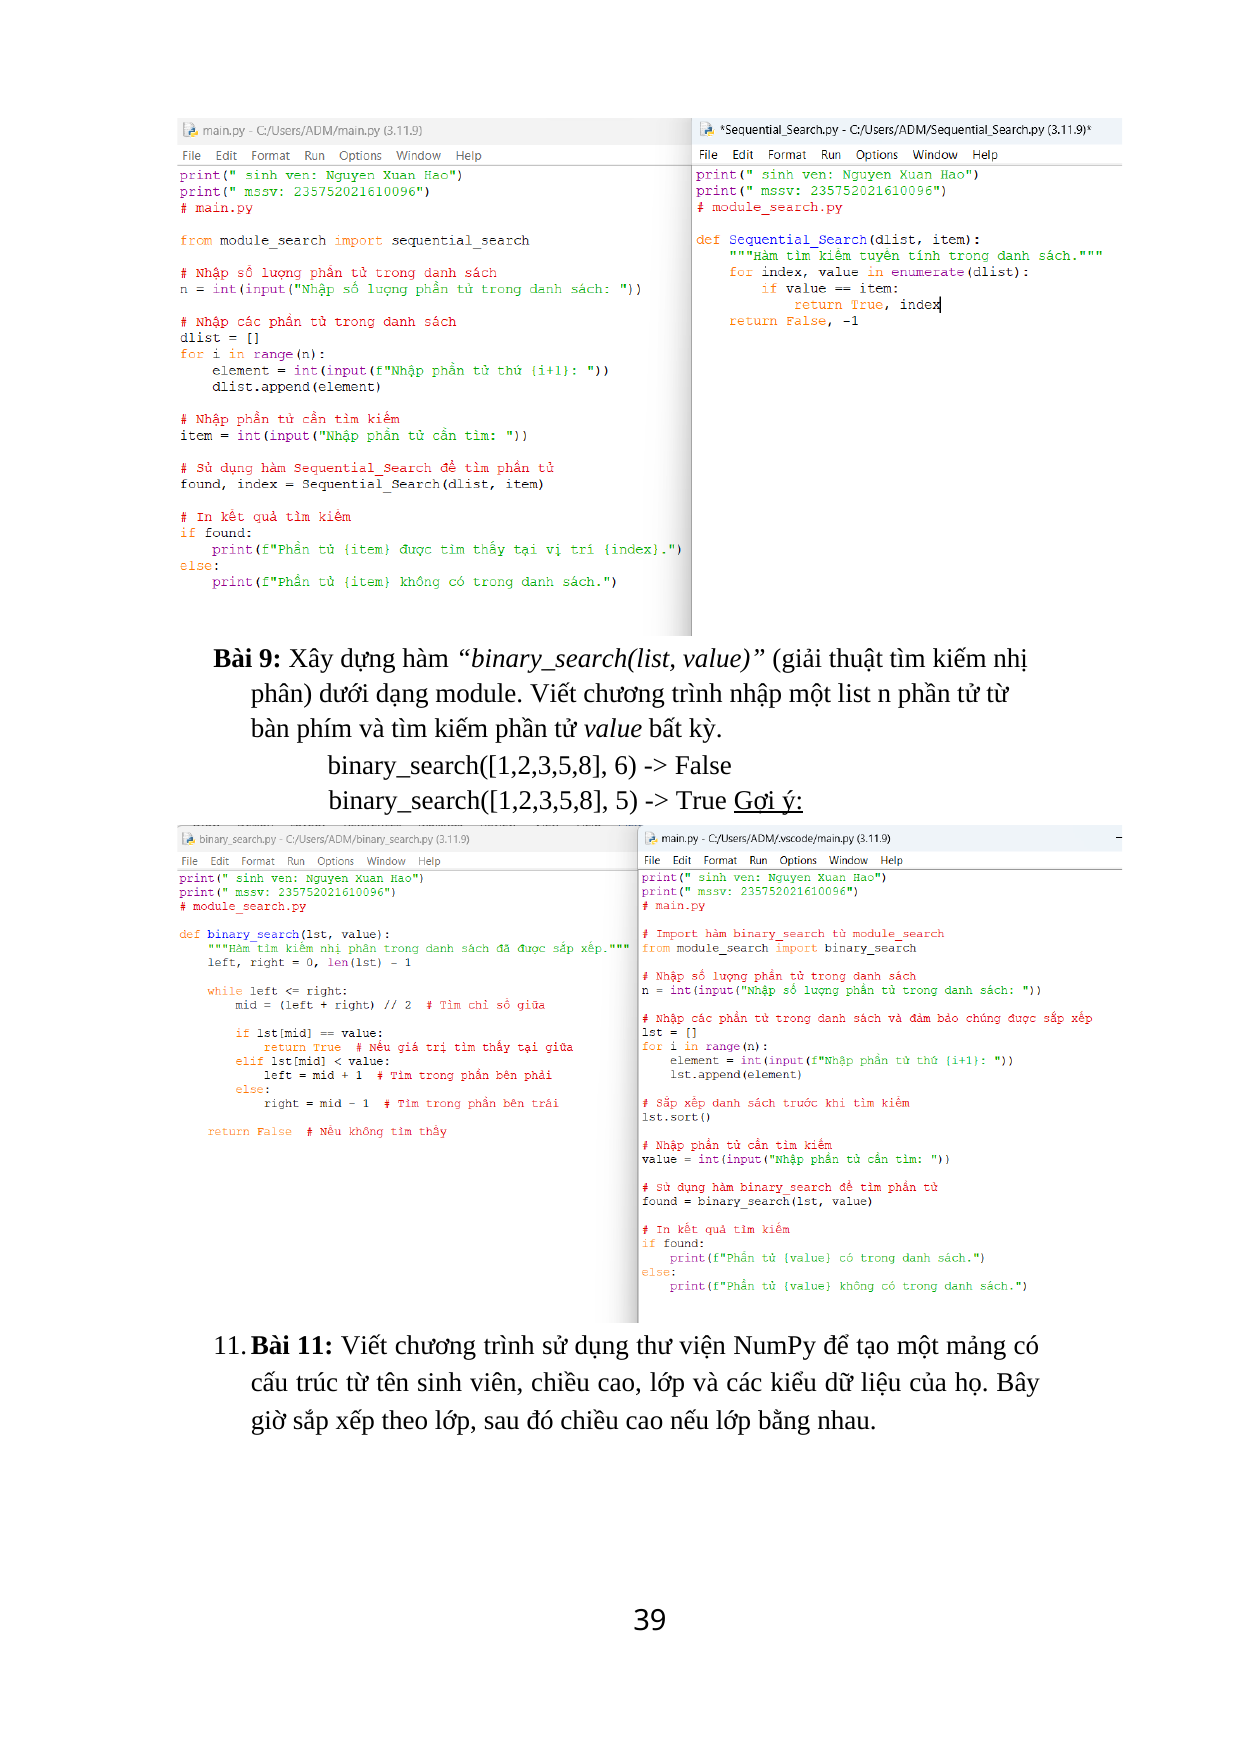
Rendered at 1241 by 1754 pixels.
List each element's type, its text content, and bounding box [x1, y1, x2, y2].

picture [177, 118, 1123, 636]
list Bài 11: Viết chương trình sử dụng thư viện NumPy để tạo một mảng có cấu trúc từ tên sinh viên, chiều cao, lớp và các kiểu dữ liệu của họ. Bây giờ sắp xếp theo lớp, sau đó chiều cao nếu lớp bằng nhau. [213, 1329, 1041, 1435]
picture [177, 825, 1123, 1323]
text binary_search([1,2,3,5,8], 6) -> False binary_search([1,2,3,5,8], 5) -> True Gợi ý: [327, 749, 907, 815]
text Bài 9: Xây dựng hàm “binary_search(list, value)” (giải thuật tìm kiếm nhị phân) dưới dạng module. Viết chương trình nhập một list n phần tử từ bàn phím và tìm kiếm phần tử value bất kỳ. [213, 642, 1041, 743]
